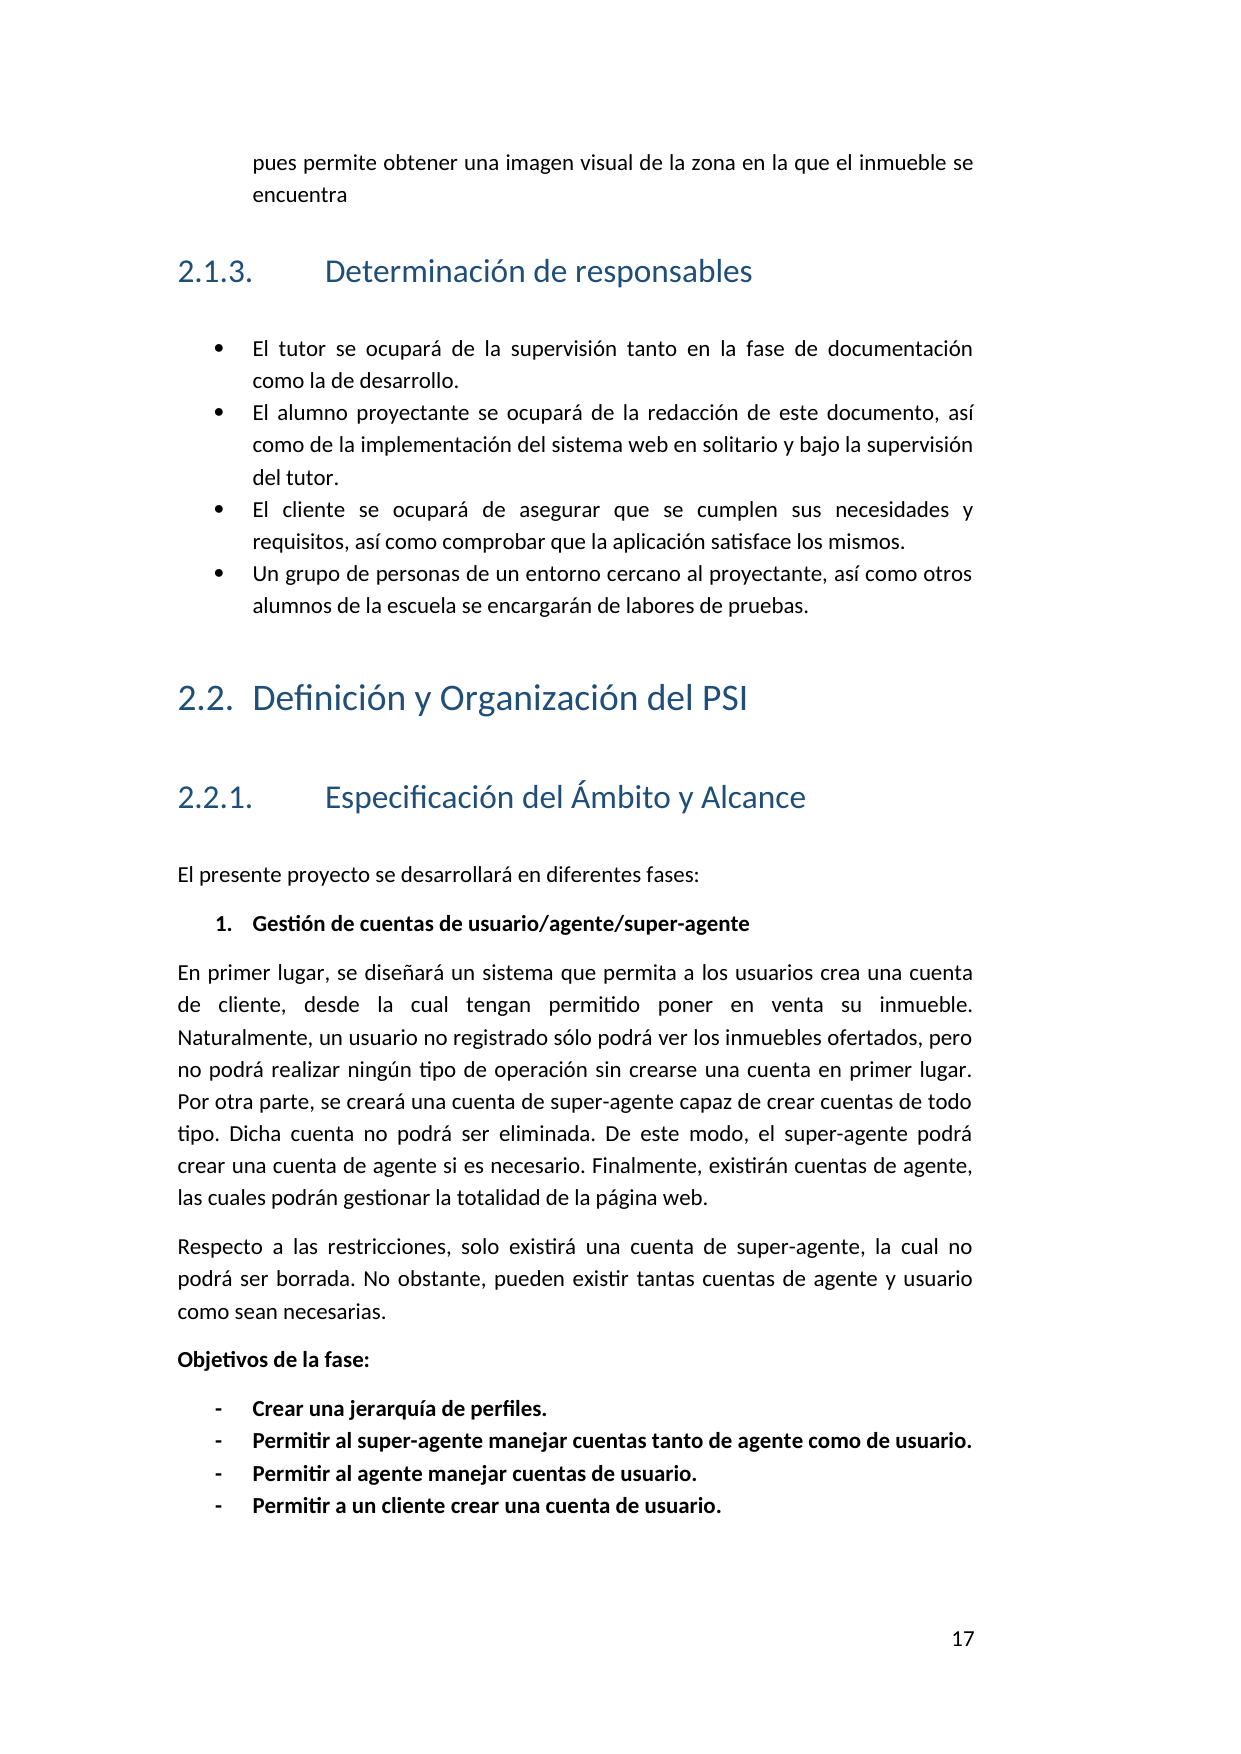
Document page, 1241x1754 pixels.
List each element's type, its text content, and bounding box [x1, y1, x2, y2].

text Objetivos de la fase: [177, 1346, 974, 1374]
subtitle Especificación del Ámbito y Alcance [177, 776, 974, 817]
list Crear una jerarquía de perfiles. [215, 1394, 974, 1422]
list Un grupo de personas de un entorno cercano al proyectante, así como otros alumnos de la escuela se encargarán de labores de pruebas. [215, 559, 974, 619]
list El tutor se ocupará de la supervisión tanto en la fase de documentación como la de desarrollo. [215, 334, 974, 394]
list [215, 148, 974, 208]
list El cliente se ocupará de asegurar que se cumplen sus necesidades y requisitos, así como comprobar que la aplicación satisface los mismos. [215, 495, 974, 555]
subtitle Determinación de responsables [177, 249, 974, 290]
list Permitir a un cliente crear una cuenta de usuario. [215, 1491, 974, 1519]
list Permitir al super-agente manejar cuentas tanto de agente como de usuario. [215, 1427, 974, 1455]
list Permitir al agente manejar cuentas de usuario. [215, 1459, 974, 1487]
list El alumno proyectante se ocupará de la redacción de este documento, así como de la implementación del sistema web en solitario y bajo la supervisión del tutor. [215, 398, 974, 491]
subtitle Definición y Organización del PSI [177, 673, 974, 719]
text En primer lugar, se diseñará un sistema que permita a los usuarios crea una cuenta de cliente, desde la cual tengan permitido poner en venta su inmueble. Naturalmente, un usuario no registrado sólo podrá ver los inmuebles ofertados, pero no podrá realizar ningún tipo de operación sin crearse una cuenta en primer lugar. Por otra parte, se creará una cuenta de super-agente capaz de crear cuentas de todo tipo. Dicha cuenta no podrá ser eliminada. De este modo, el super-agente podrá crear una cuenta de agente si es necesario. Finalmente, existirán cuentas de agente, las cuales podrán gestionar la totalidad de la página web. [177, 958, 974, 1212]
text Respecto a las restricciones, solo existirá una cuenta de super-agente, la cual no podrá ser borrada. No obstante, pueden existir tantas cuentas de agente y usuario como sean necesarias. [177, 1232, 974, 1325]
list Gestión de cuentas de usuario/agente/super-agente [215, 909, 974, 937]
text El presente proyecto se desarrollará en diferentes fases: [177, 861, 974, 888]
